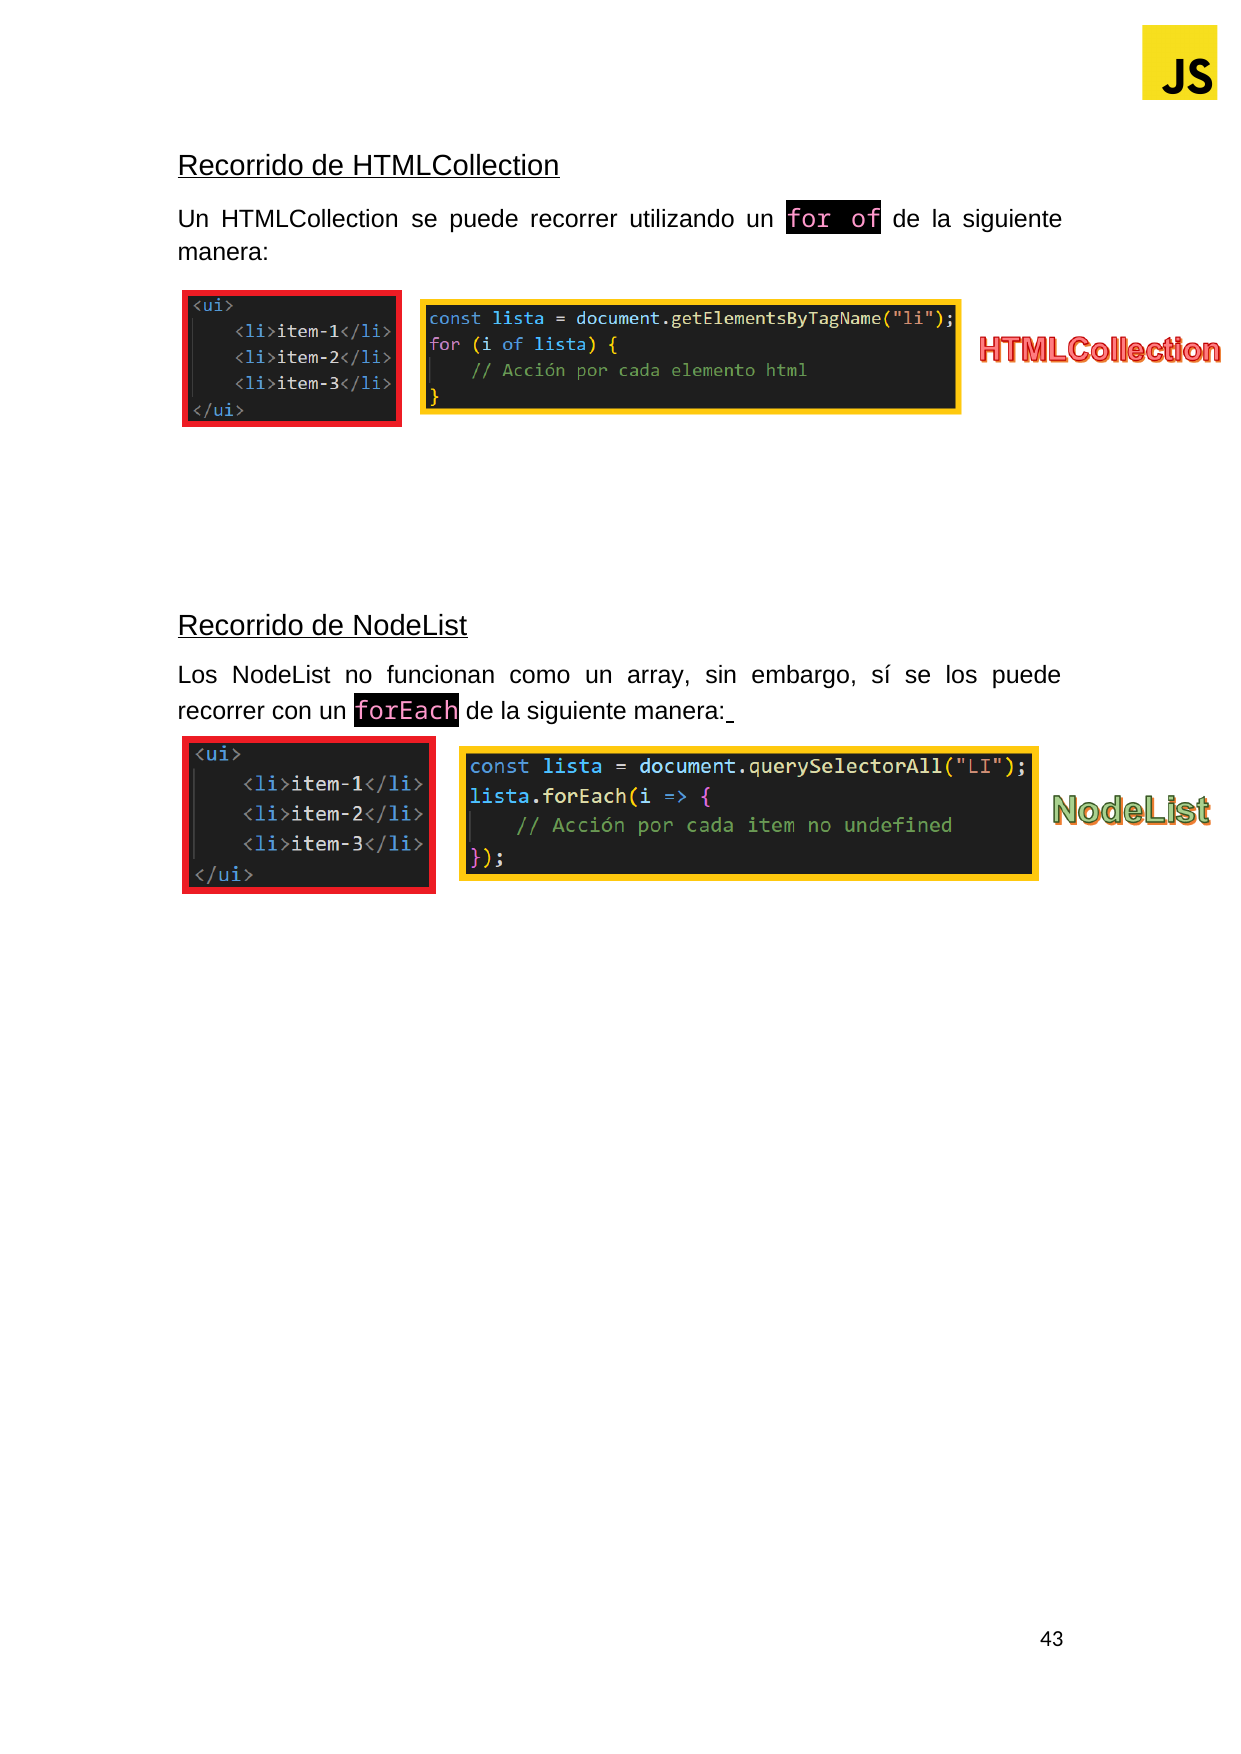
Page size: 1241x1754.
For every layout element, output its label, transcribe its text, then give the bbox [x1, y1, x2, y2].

picture [177, 284, 1227, 431]
picture [177, 731, 1218, 895]
text Recorrido de NodeList [177, 608, 1063, 641]
text Los NodeList no funcionan como un array, sin embargo, sí se los puede recorrer con un forEach de la siguiente manera: [177, 660, 1063, 727]
picture [1142, 25, 1218, 100]
text Recorrido de HTMLCollection [177, 148, 1063, 181]
text Un HTMLCollection se puede recorrer utilizando un for of de la siguiente manera: [177, 200, 1063, 266]
